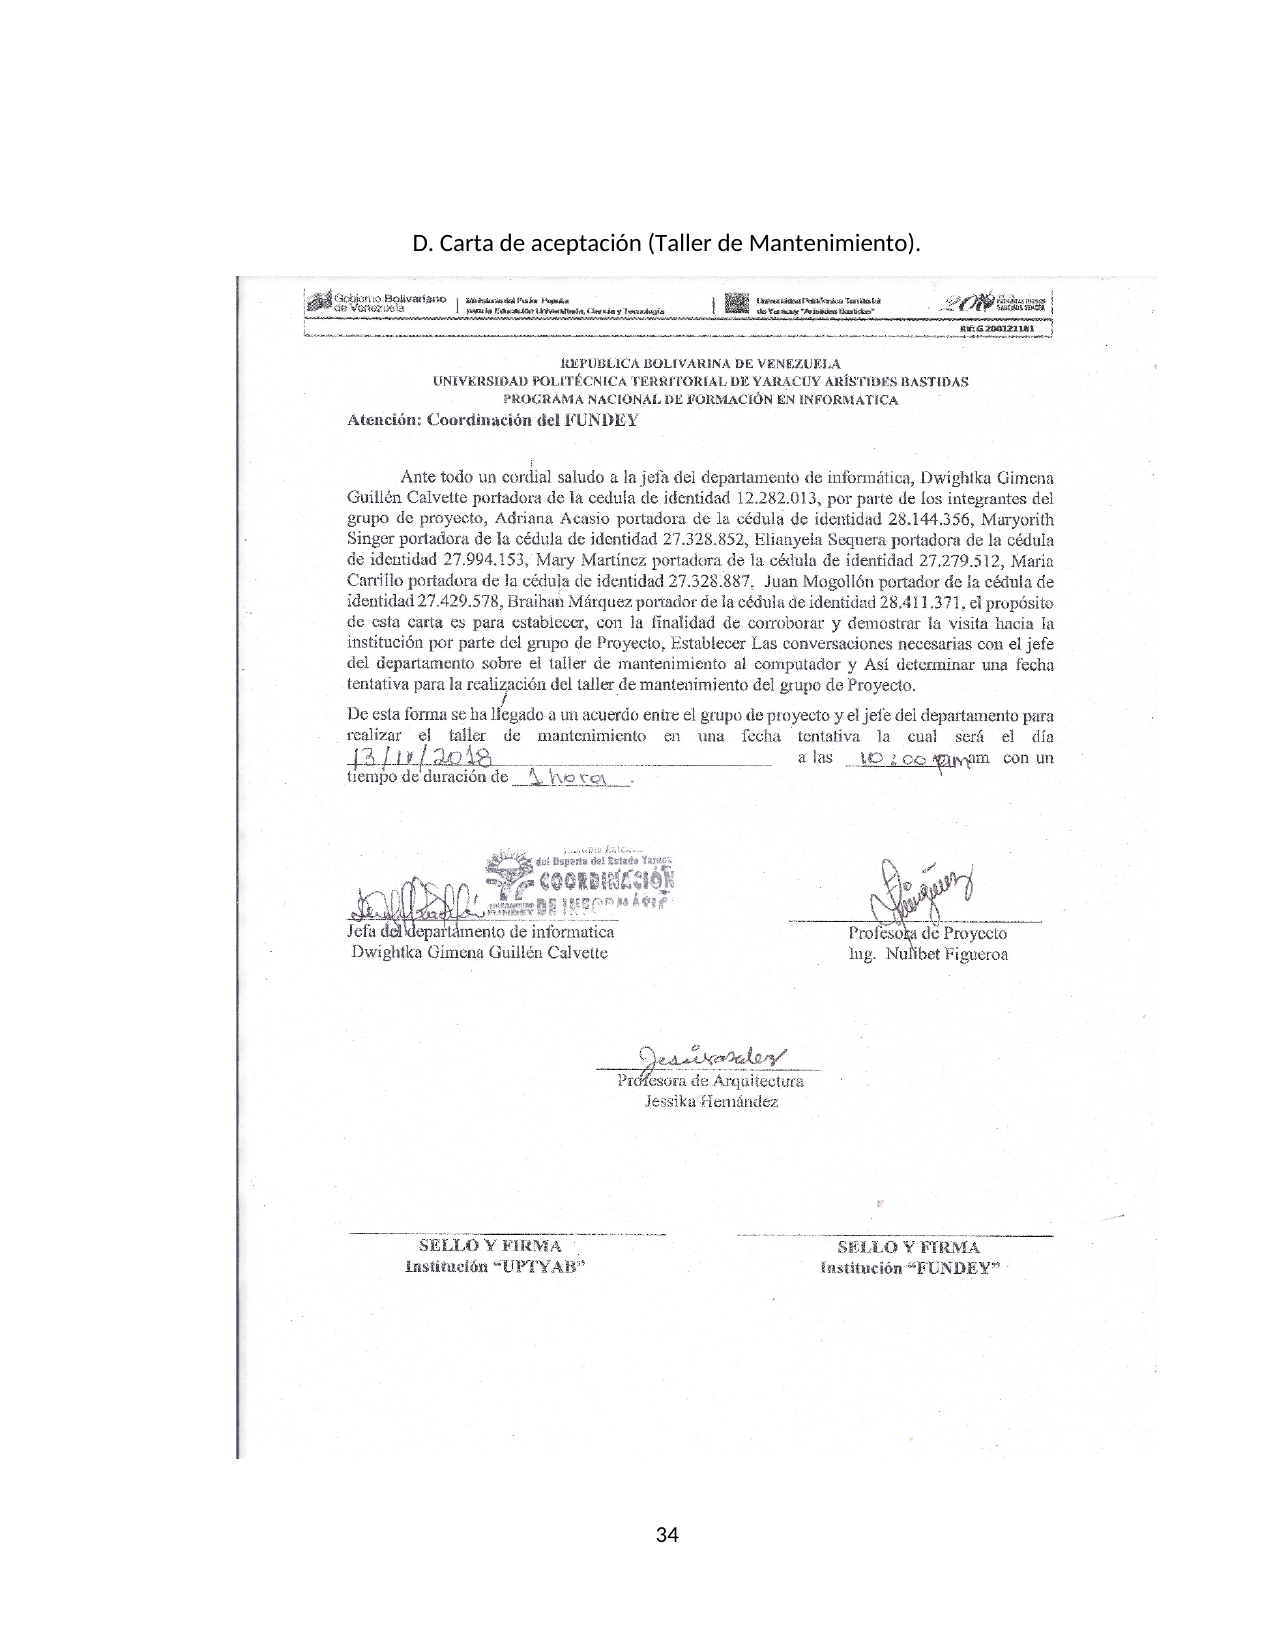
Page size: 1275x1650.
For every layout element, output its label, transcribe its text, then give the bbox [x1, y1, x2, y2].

text D. Carta de aceptación (Taller de Mantenimiento). [236, 227, 1098, 257]
picture [236, 276, 1157, 1459]
